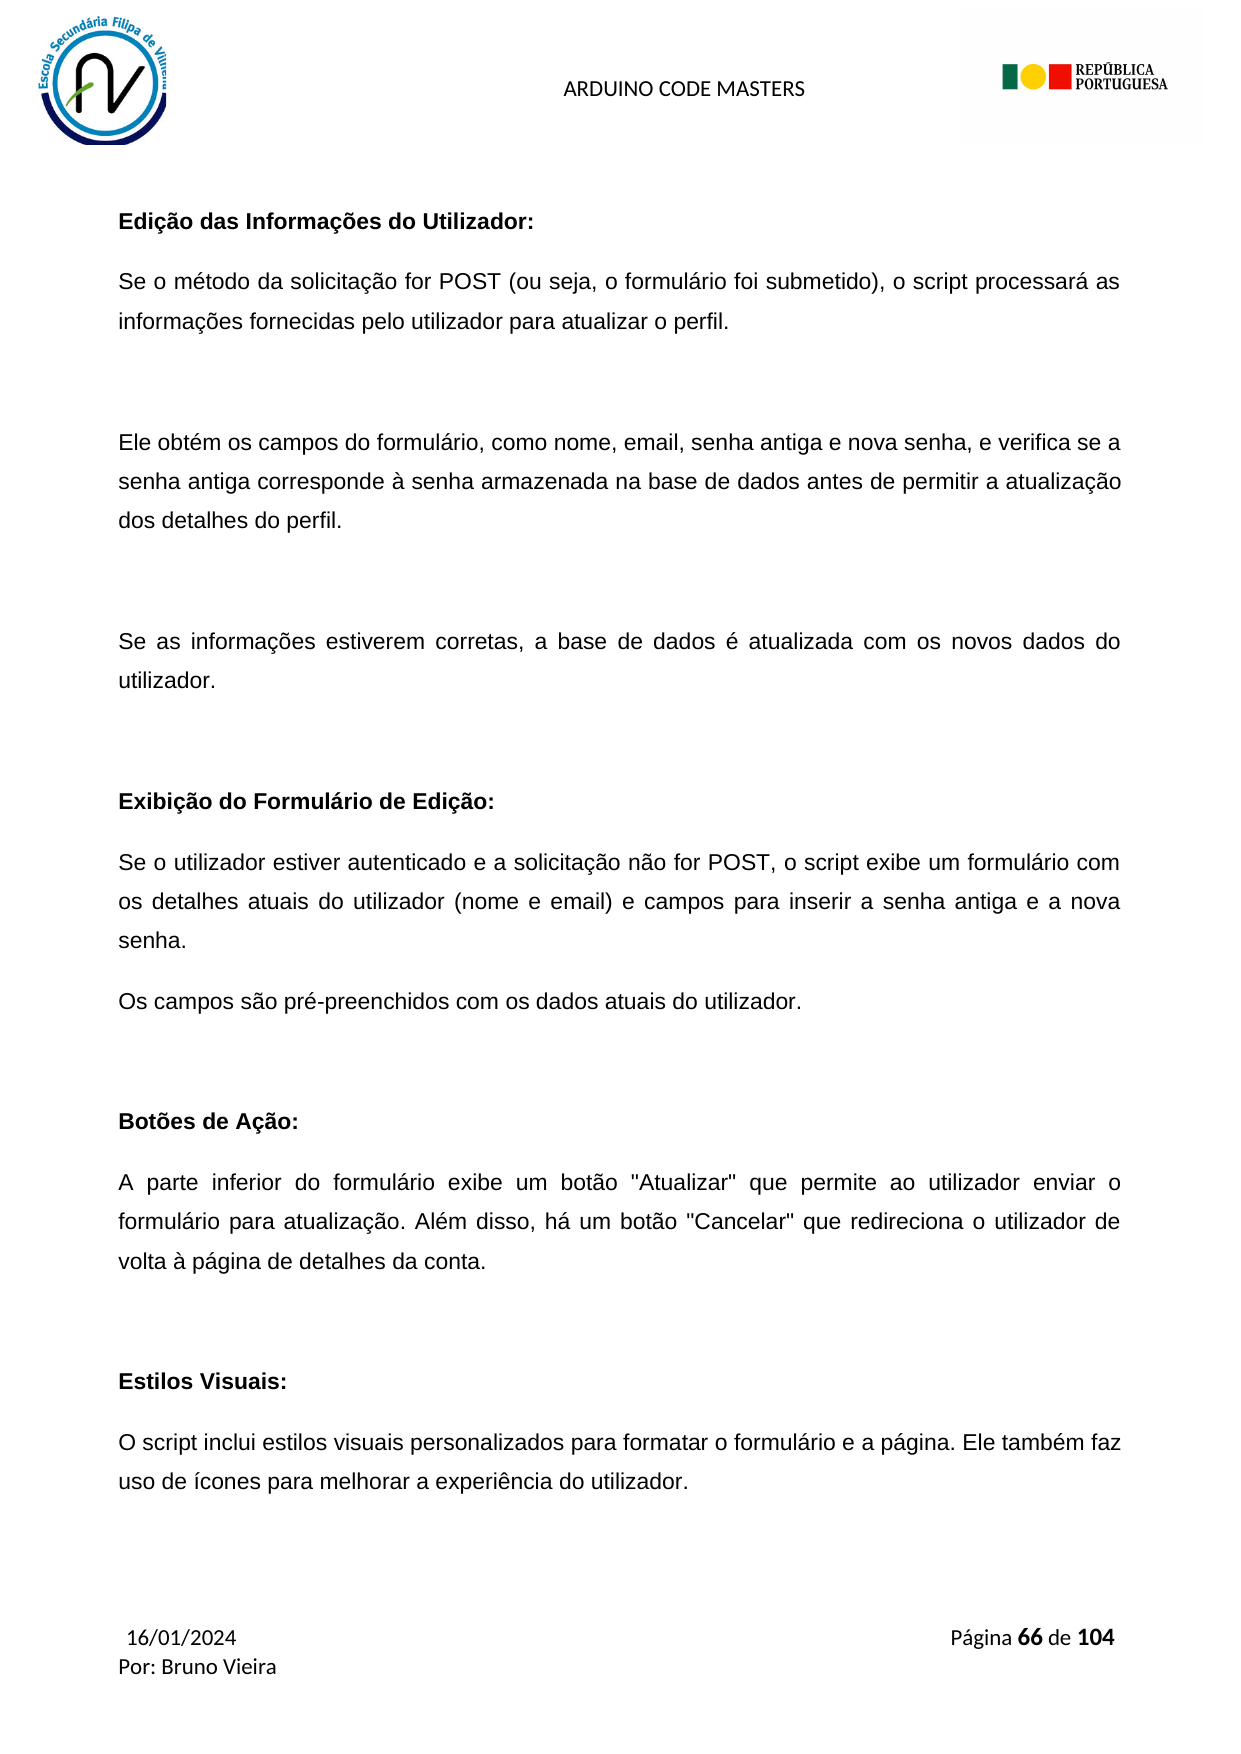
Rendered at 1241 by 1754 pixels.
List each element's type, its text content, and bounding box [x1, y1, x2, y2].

picture [37, 15, 167, 144]
text O script inclui estilos visuais personalizados para formatar o formulário e a página. Ele também faz uso de ícones para melhorar a experiência do utilizador. [118, 1428, 1122, 1494]
text Estilos Visuais: [118, 1368, 1122, 1394]
text Os campos são pré-preenchidos com os dados atuais do utilizador. [118, 988, 1122, 1014]
text Exibição do Formulário de Edição: [118, 788, 1122, 814]
text Ele obtém os campos do formulário, como nome, email, senha antiga e nova senha, e verifica se a senha antiga corresponde à senha armazenada na base de dados antes de permitir a atualização dos detalhes do perfil. [118, 428, 1122, 534]
text Se o utilizador estiver autenticado e a solicitação não for POST, o script exibe um formulário com os detalhes atuais do utilizador (nome e email) e campos para inserir a senha antiga e a nova senha. [118, 848, 1122, 954]
picture [959, 8, 1204, 146]
text Se o método da solicitação for POST (ou seja, o formulário foi submetido), o script processará as informações fornecidas pelo utilizador para atualizar o perfil. [118, 268, 1122, 334]
text Botões de Ação: [118, 1108, 1122, 1135]
text Edição das Informações do Utilizador: [118, 208, 1122, 234]
text Se as informações estiverem corretas, a base de dados é atualizada com os novos dados do utilizador. [118, 628, 1122, 694]
text A parte inferior do formulário exibe um botão "Atualizar" que permite ao utilizador enviar o formulário para atualização. Além disso, há um botão "Cancelar" que redireciona o utilizador de volta à página de detalhes da conta. [118, 1169, 1122, 1274]
